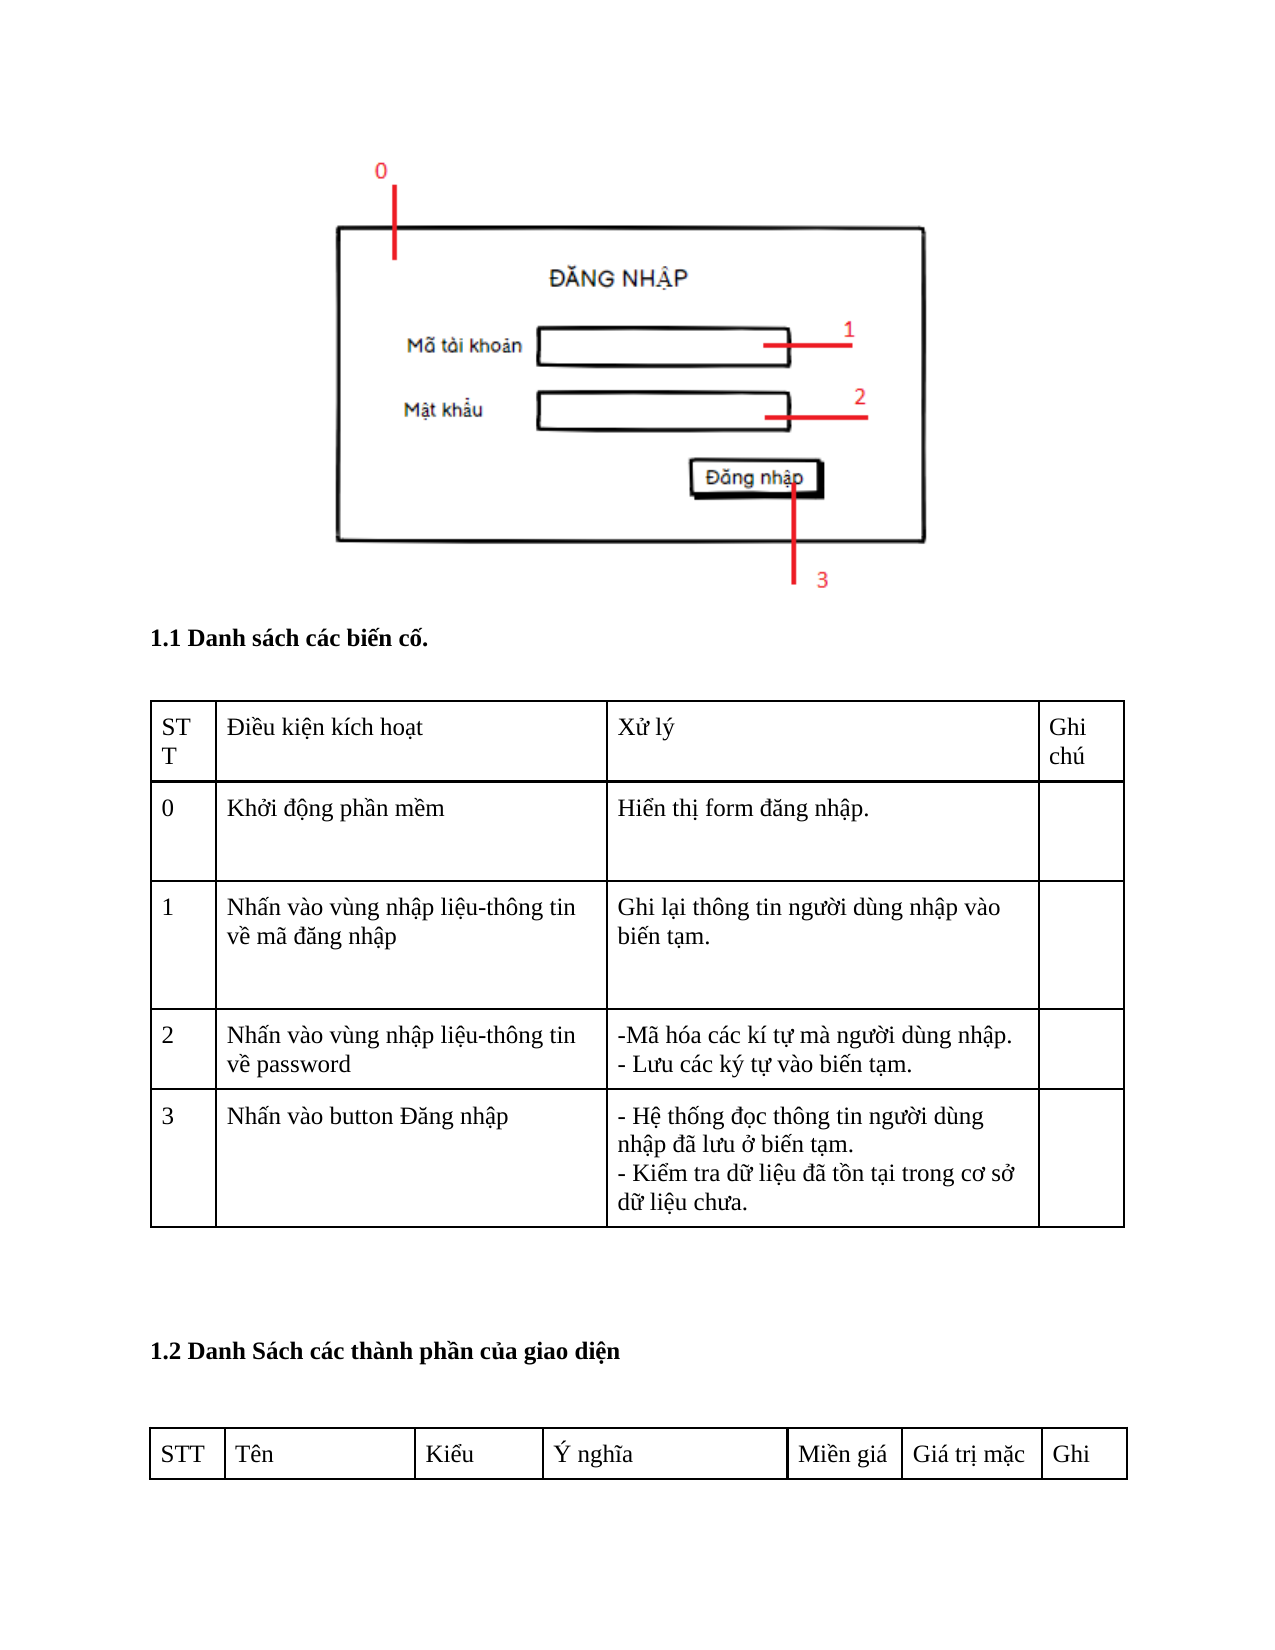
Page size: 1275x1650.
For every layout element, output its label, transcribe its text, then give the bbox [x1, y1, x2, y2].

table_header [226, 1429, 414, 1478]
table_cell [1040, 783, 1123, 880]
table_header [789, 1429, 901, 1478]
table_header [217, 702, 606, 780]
text 1.1 Danh sách các biến cố. [150, 623, 1125, 652]
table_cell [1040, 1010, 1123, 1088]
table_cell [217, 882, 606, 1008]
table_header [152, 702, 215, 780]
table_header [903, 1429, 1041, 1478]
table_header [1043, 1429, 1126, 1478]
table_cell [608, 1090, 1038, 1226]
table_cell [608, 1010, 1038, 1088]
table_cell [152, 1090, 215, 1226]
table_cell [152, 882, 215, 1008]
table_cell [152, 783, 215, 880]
picture [297, 150, 978, 624]
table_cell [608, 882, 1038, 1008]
text 1.2 Danh Sách các thành phần của giao diện [150, 1336, 1246, 1364]
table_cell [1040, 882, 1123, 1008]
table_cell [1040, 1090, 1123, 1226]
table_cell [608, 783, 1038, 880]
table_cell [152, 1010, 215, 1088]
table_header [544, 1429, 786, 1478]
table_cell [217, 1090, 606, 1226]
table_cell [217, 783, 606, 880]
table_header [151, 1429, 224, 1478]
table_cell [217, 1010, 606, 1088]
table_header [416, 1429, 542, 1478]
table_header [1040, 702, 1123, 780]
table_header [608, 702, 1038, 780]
